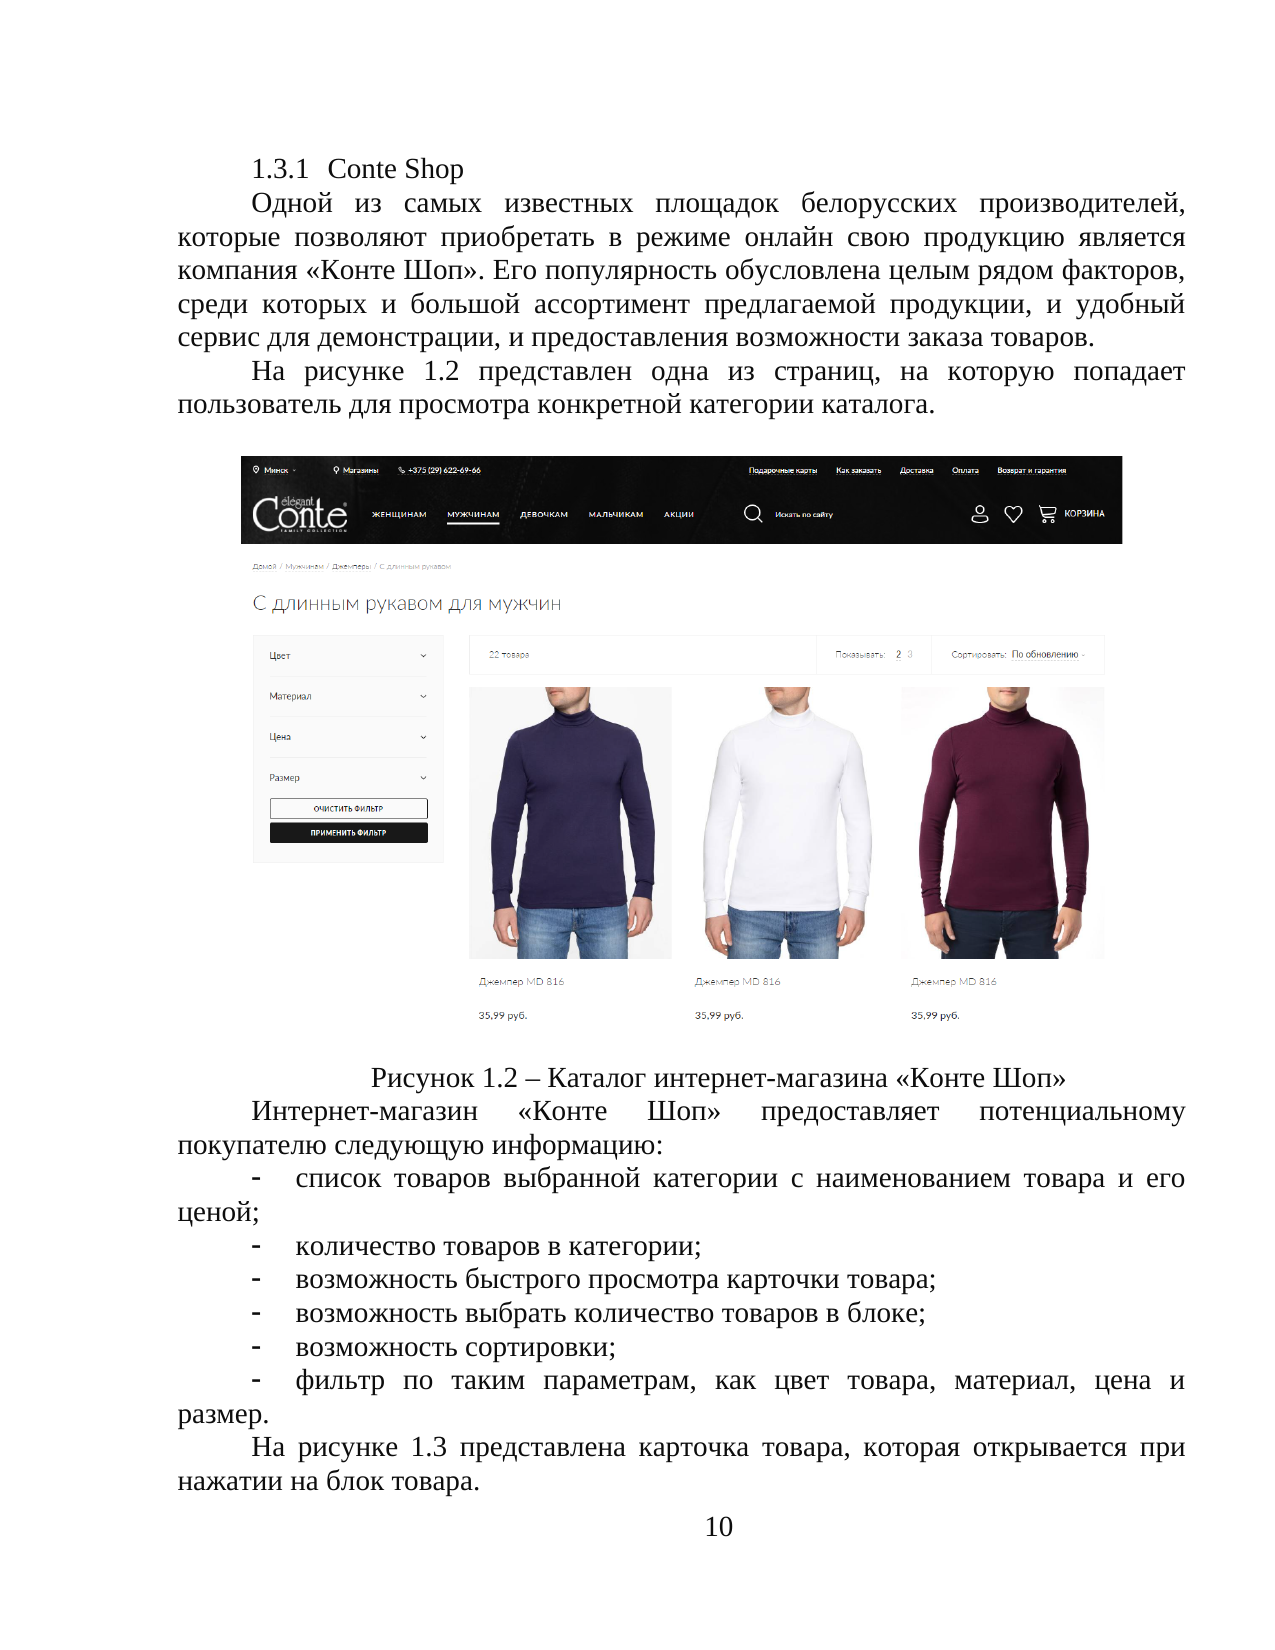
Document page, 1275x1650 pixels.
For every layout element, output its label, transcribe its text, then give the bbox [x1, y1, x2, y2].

list количество товаров в категории; [177, 1228, 1186, 1261]
text Рисунок 1.2 – Каталог интернет-магазина «Конте Шоп» [177, 1060, 1186, 1093]
list список товаров выбранной категории с наименованием товара и его ценой; [177, 1161, 1186, 1228]
list возможность сортировки; [177, 1329, 1186, 1362]
list возможность выбрать количество товаров в блоке; [177, 1295, 1186, 1329]
text На рисунке 1.3 представлена карточка товара, которая открывается при нажатии на блок товара. [177, 1429, 1186, 1497]
text На рисунке 1.2 представлен одна из страниц, на которую попадает пользователь для просмотра конкретной категории каталога. [177, 353, 1186, 420]
picture [241, 453, 1123, 1027]
list Conte Shop [177, 152, 1186, 185]
list фильтр по таким параметрам, как цвет товара, материал, цена и размер. [177, 1362, 1186, 1429]
text Одной из самых известных площадок белорусских производителей, которые позволяют приобретать в режиме онлайн свою продукцию является компания «Конте Шоп». Его популярность обусловлена целым рядом факторов, среди которых и большой ассортимент предлагаемой продукции, и удобный сервис для демонстрации, и предоставления возможности заказа товаров. [177, 185, 1186, 353]
text Интернет-магазин «Конте Шоп» предоставляет потенциальному покупателю следующую информацию: [177, 1093, 1186, 1161]
list возможность быстрого просмотра карточки товара; [177, 1261, 1186, 1295]
